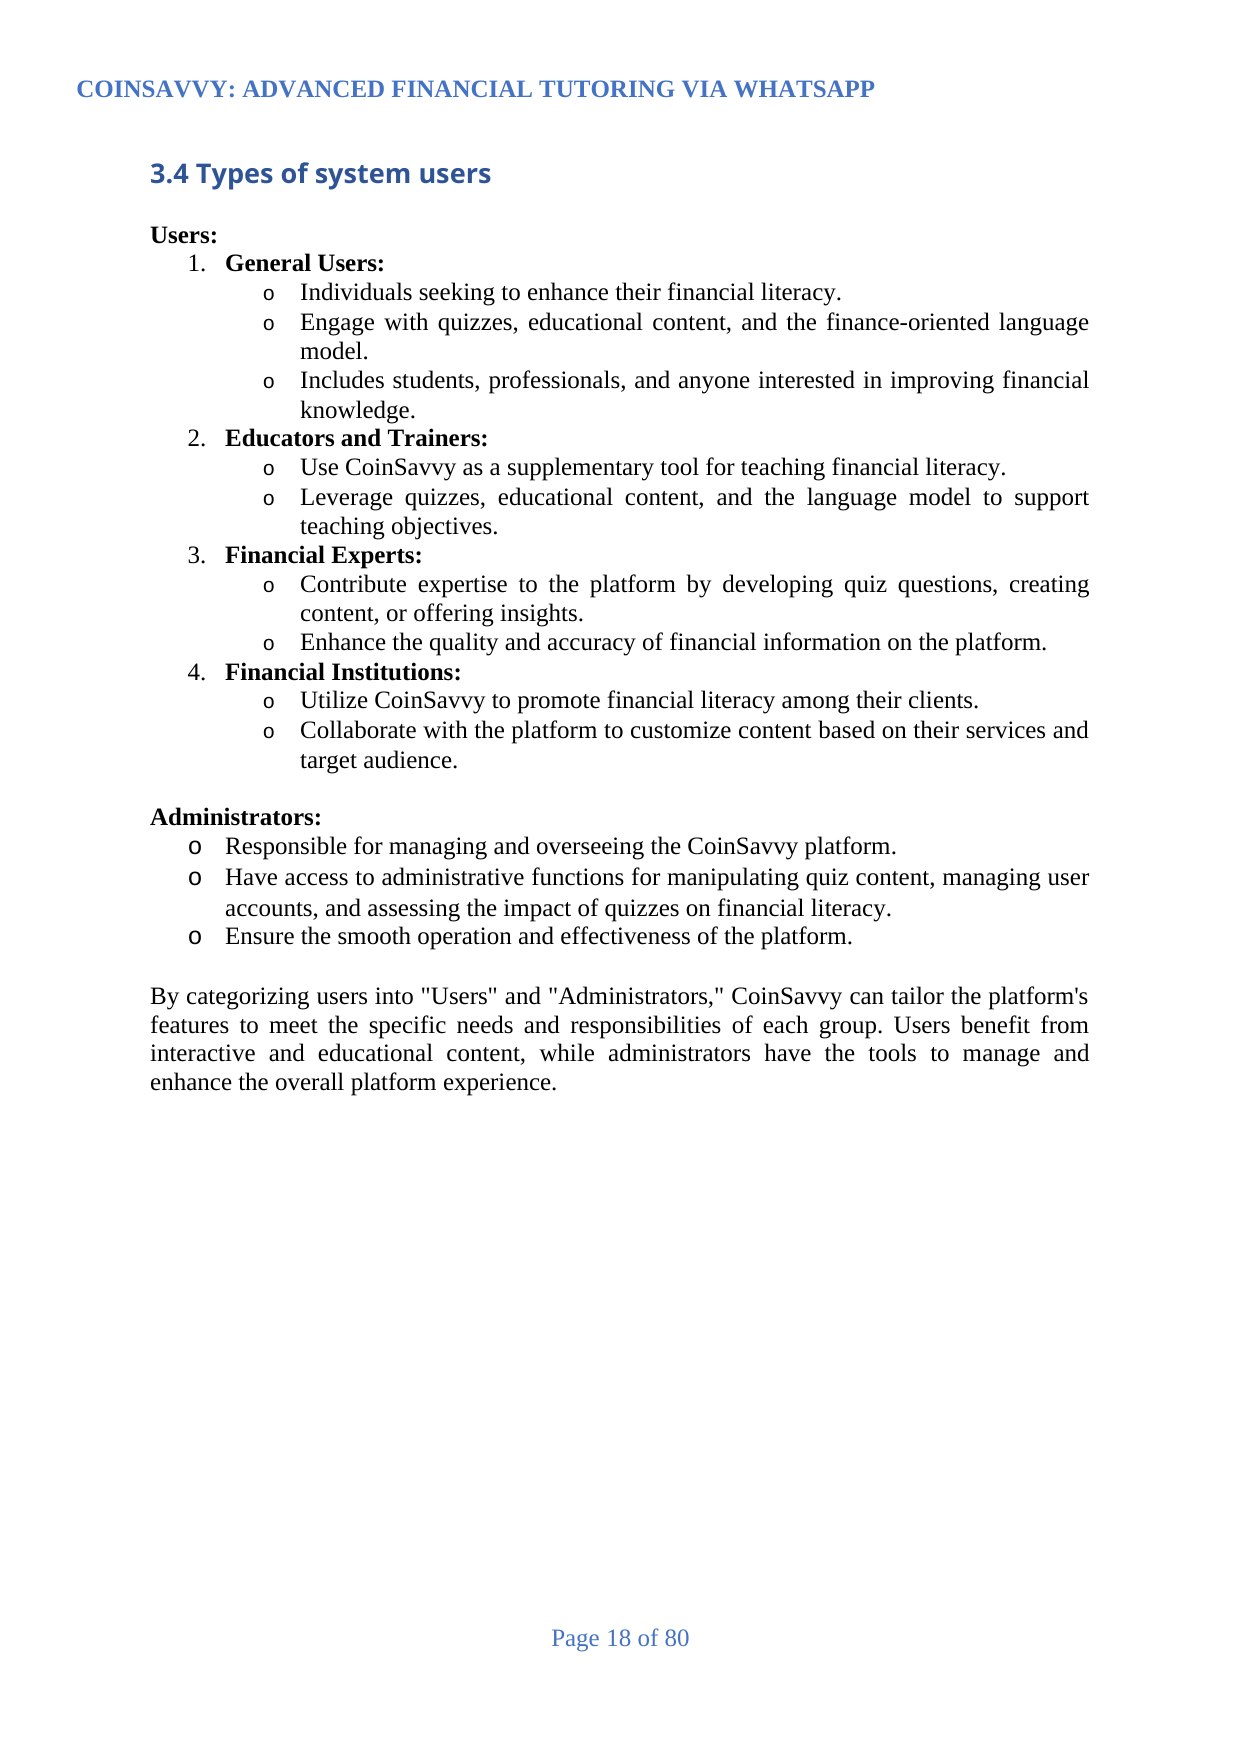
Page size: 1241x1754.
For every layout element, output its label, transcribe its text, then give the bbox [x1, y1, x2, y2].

list Enhance the quality and accuracy of financial information on the platform. [262, 627, 1090, 657]
list Ensure the smooth operation and effectiveness of the platform. [187, 921, 1090, 952]
list Leverage quizzes, educational content, and the language model to support teaching objectives. [262, 482, 1090, 540]
text Administrators: [150, 802, 1090, 831]
list Collaborate with the platform to customize content based on their services and target audience. [262, 715, 1090, 773]
list Financial Institutions: [187, 657, 1090, 686]
list Individuals seeking to enhance their financial literacy. [262, 277, 1090, 307]
list Have access to administrative functions for manipulating quiz content, managing user accounts, and assessing the impact of quizzes on financial literacy. [187, 862, 1090, 921]
text Users: [150, 220, 1090, 248]
list Financial Experts: [187, 540, 1090, 569]
subtitle 3.4 Types of system users [150, 154, 1090, 191]
list General Users: [187, 248, 1090, 277]
list Includes students, professionals, and anyone interested in improving financial knowledge. [262, 365, 1090, 423]
list Contribute expertise to the platform by developing quiz questions, creating content, or offering insights. [262, 569, 1090, 627]
list Educators and Trainers: [187, 423, 1090, 452]
list Utilize CoinSavvy to promote financial literacy among their clients. [262, 686, 1090, 715]
list Use CoinSavvy as a supplementary tool for teaching financial literacy. [262, 452, 1090, 482]
text By categorizing users into "Users" and "Administrators," CoinSavvy can tailor the platform's features to meet the specific needs and responsibilities of each group. Users benefit from interactive and educational content, while administrators have the tools to manage and enhance the overall platform experience. [150, 981, 1090, 1096]
list Engage with quizzes, educational content, and the finance-oriented language model. [262, 307, 1090, 365]
list Responsible for managing and overseeing the CoinSavvy platform. [187, 831, 1090, 862]
